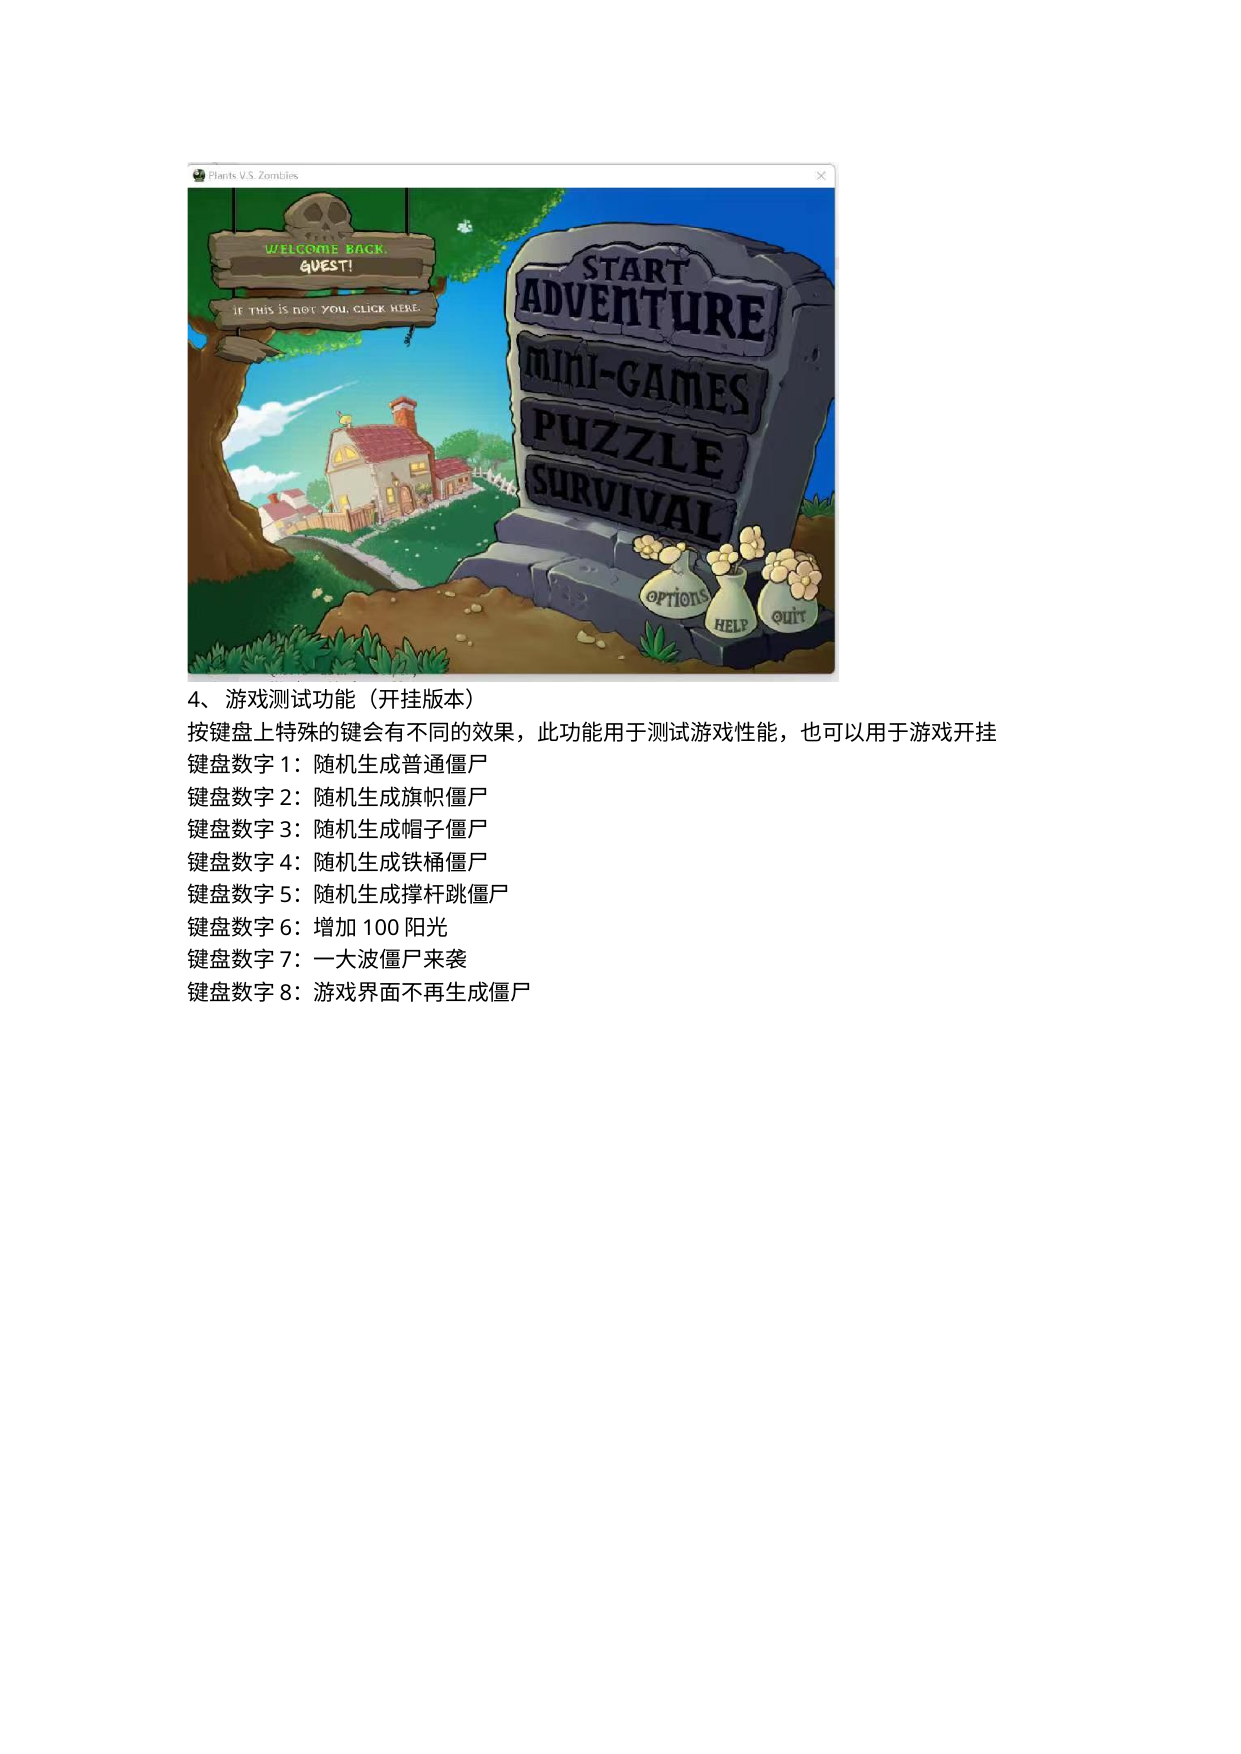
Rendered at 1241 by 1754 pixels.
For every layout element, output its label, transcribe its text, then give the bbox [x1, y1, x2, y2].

text 键盘数字1：随机生成普通僵尸 [187, 747, 1053, 779]
text 键盘数字6：增加100阳光 [187, 909, 1053, 942]
text 键盘数字8：游戏界面不再生成僵尸 [187, 974, 1053, 1007]
text 键盘数字3：随机生成帽子僵尸 [187, 812, 1053, 844]
picture [187, 162, 840, 682]
text 按键盘上特殊的键会有不同的效果，此功能用于测试游戏性能，也可以用于游戏开挂 [187, 714, 1053, 747]
list 游戏测试功能（开挂版本） [187, 682, 1053, 714]
text 键盘数字5：随机生成撑杆跳僵尸 [187, 877, 1053, 909]
text 键盘数字7：一大波僵尸来袭 [187, 942, 1053, 974]
text 键盘数字2：随机生成旗帜僵尸 [187, 779, 1053, 812]
text 键盘数字4：随机生成铁桶僵尸 [187, 844, 1053, 877]
